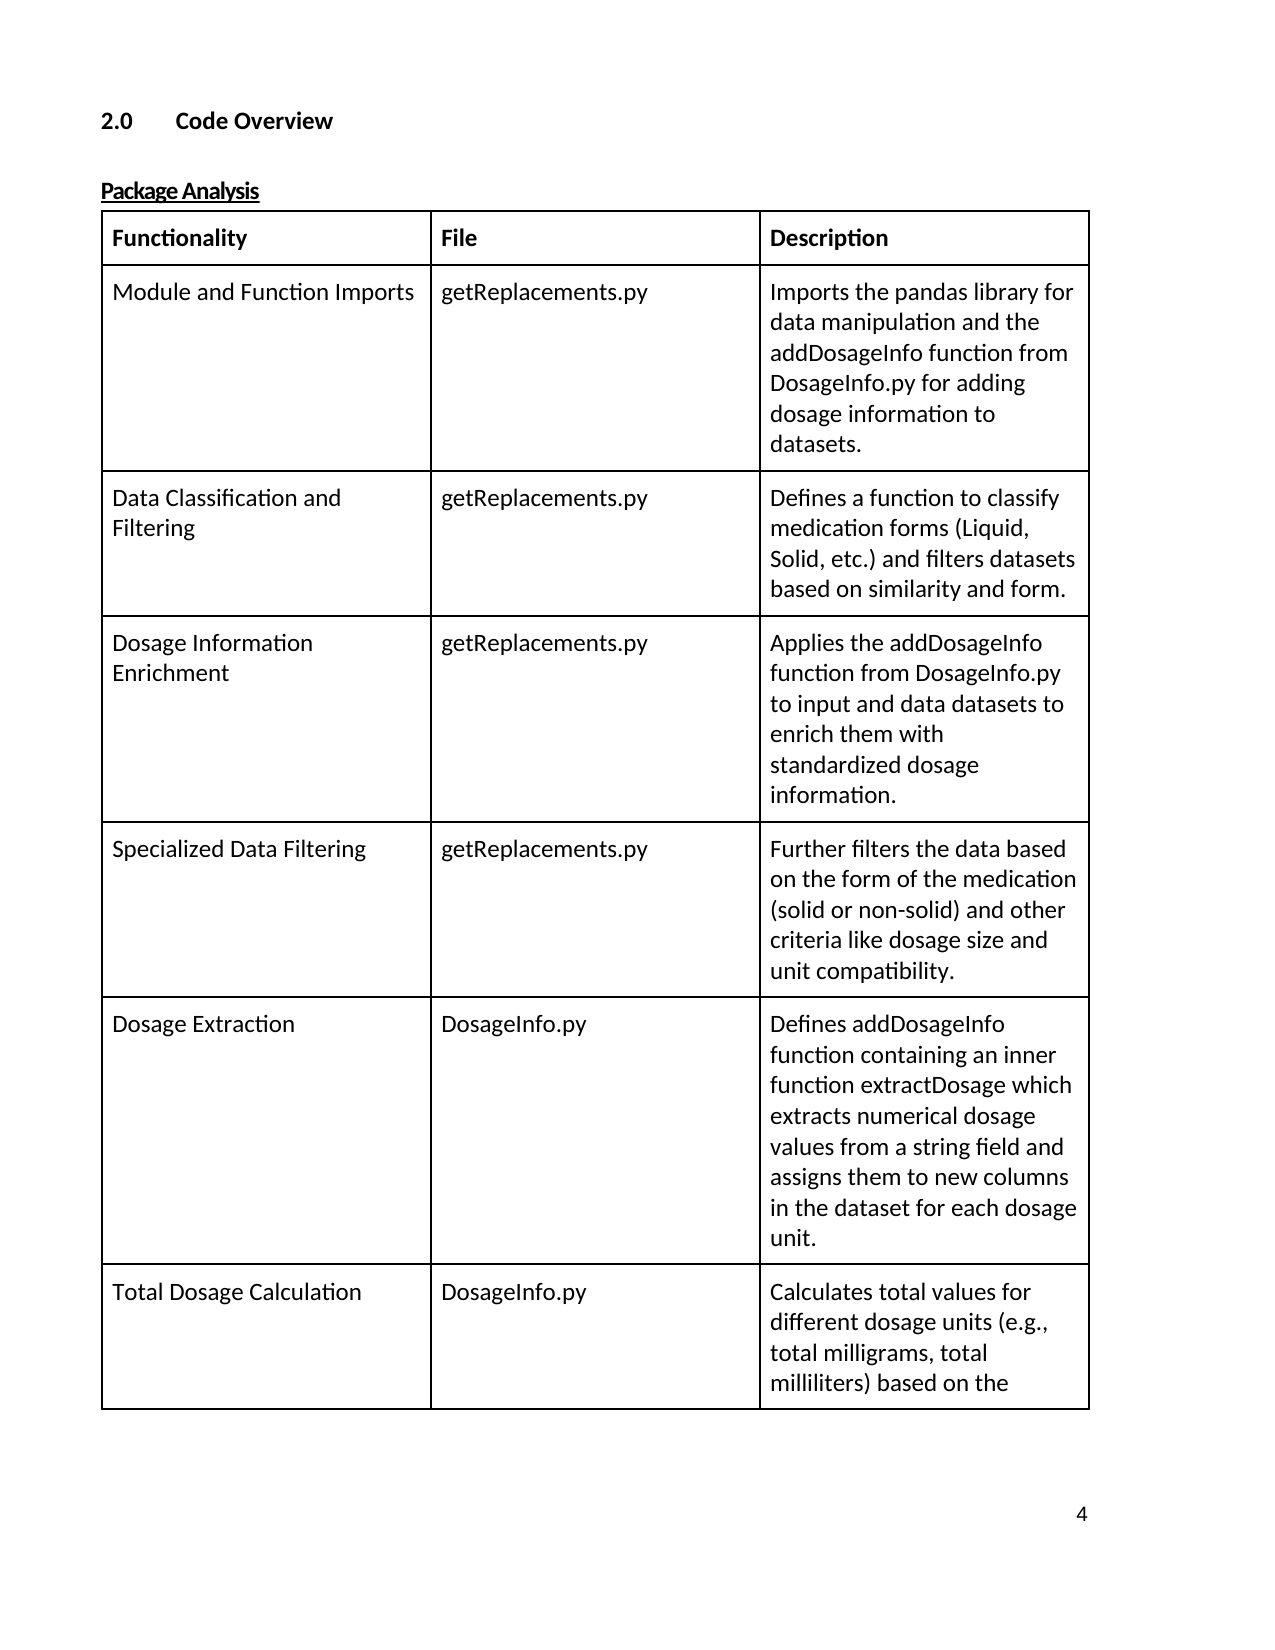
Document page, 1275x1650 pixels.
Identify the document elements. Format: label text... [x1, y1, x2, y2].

table_cell Dosage Extraction [103, 998, 430, 1263]
table_cell Module and Function Imports [103, 266, 430, 469]
table_cell getReplacements.py [432, 823, 759, 996]
table_header Functionality [103, 212, 430, 263]
table_cell Specialized Data Filtering [103, 823, 430, 996]
table_cell getReplacements.py [432, 472, 759, 614]
table_header File [432, 212, 759, 263]
table_cell getReplacements.py [432, 617, 759, 821]
table_cell Imports the pandas library for data manipulation and the addDosageInfo function from DosageInfo.py for adding dosage information to datasets. [761, 266, 1088, 469]
table_cell Further filters the data based on the form of the medication (solid or non-solid) and other criteria like dosage size and unit compatibility. [761, 823, 1088, 996]
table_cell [761, 1265, 1088, 1408]
subtitle Package Analysis [101, 175, 1087, 206]
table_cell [103, 1265, 430, 1408]
table_cell DosageInfo.py [432, 998, 759, 1263]
table_cell Applies the addDosageInfo function from DosageInfo.py to input and data datasets to enrich them with standardized dosage information. [761, 617, 1088, 821]
table_header Description [761, 212, 1088, 263]
table_cell Defines addDosageInfo function containing an inner function extractDosage which extracts numerical dosage values from a string field and assigns them to new columns in the dataset for each dosage unit. [761, 998, 1088, 1263]
table_cell getReplacements.py [432, 266, 759, 469]
table_cell Defines a function to classify medication forms (Liquid, Solid, etc.) and filters datasets based on similarity and form. [761, 472, 1088, 614]
table_cell Dosage Information Enrichment [103, 617, 430, 821]
table_cell DosageInfo.py [432, 1265, 759, 1408]
table_cell Data Classification and Filtering [103, 472, 430, 614]
text 2.0 Code Overview [101, 105, 1087, 136]
